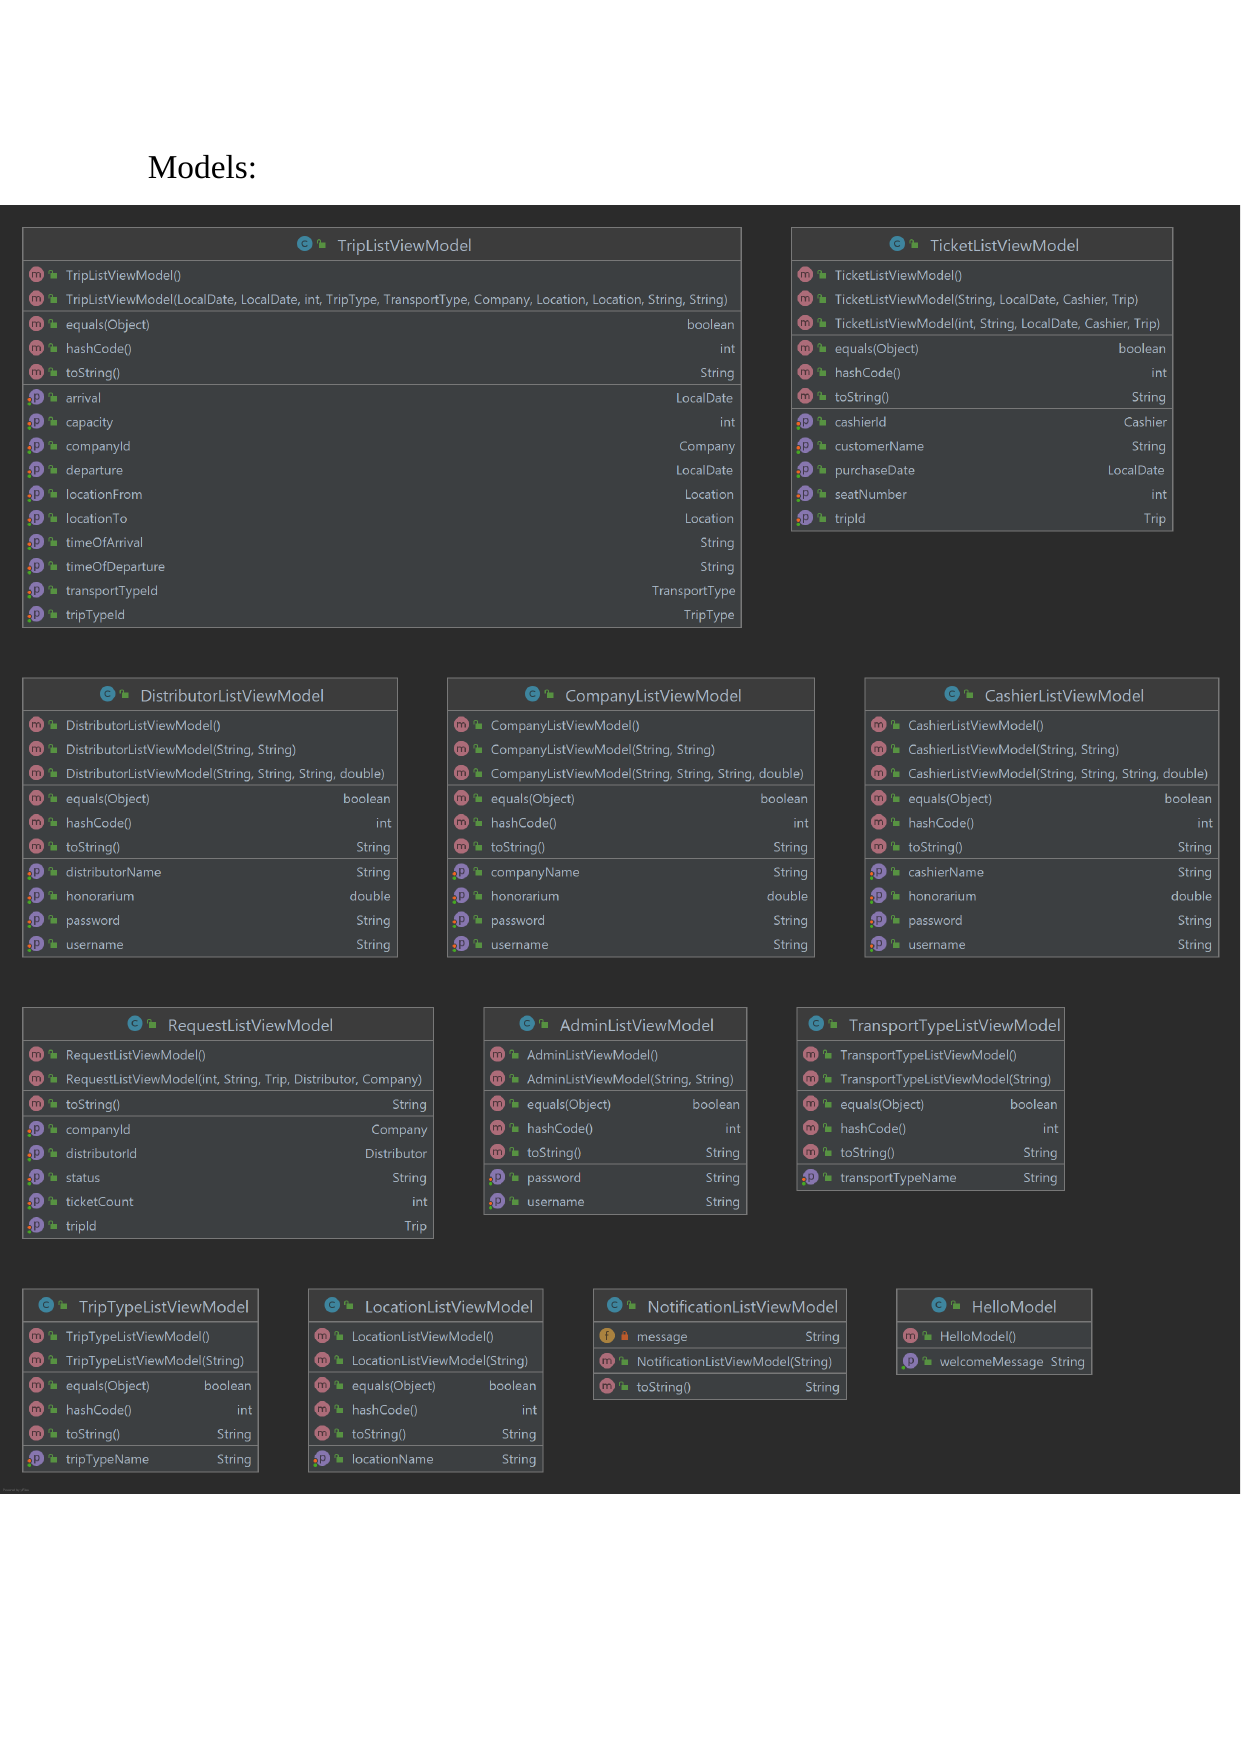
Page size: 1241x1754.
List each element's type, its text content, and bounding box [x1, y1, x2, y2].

picture [0, 205, 1241, 1494]
text Models: [148, 148, 1093, 186]
